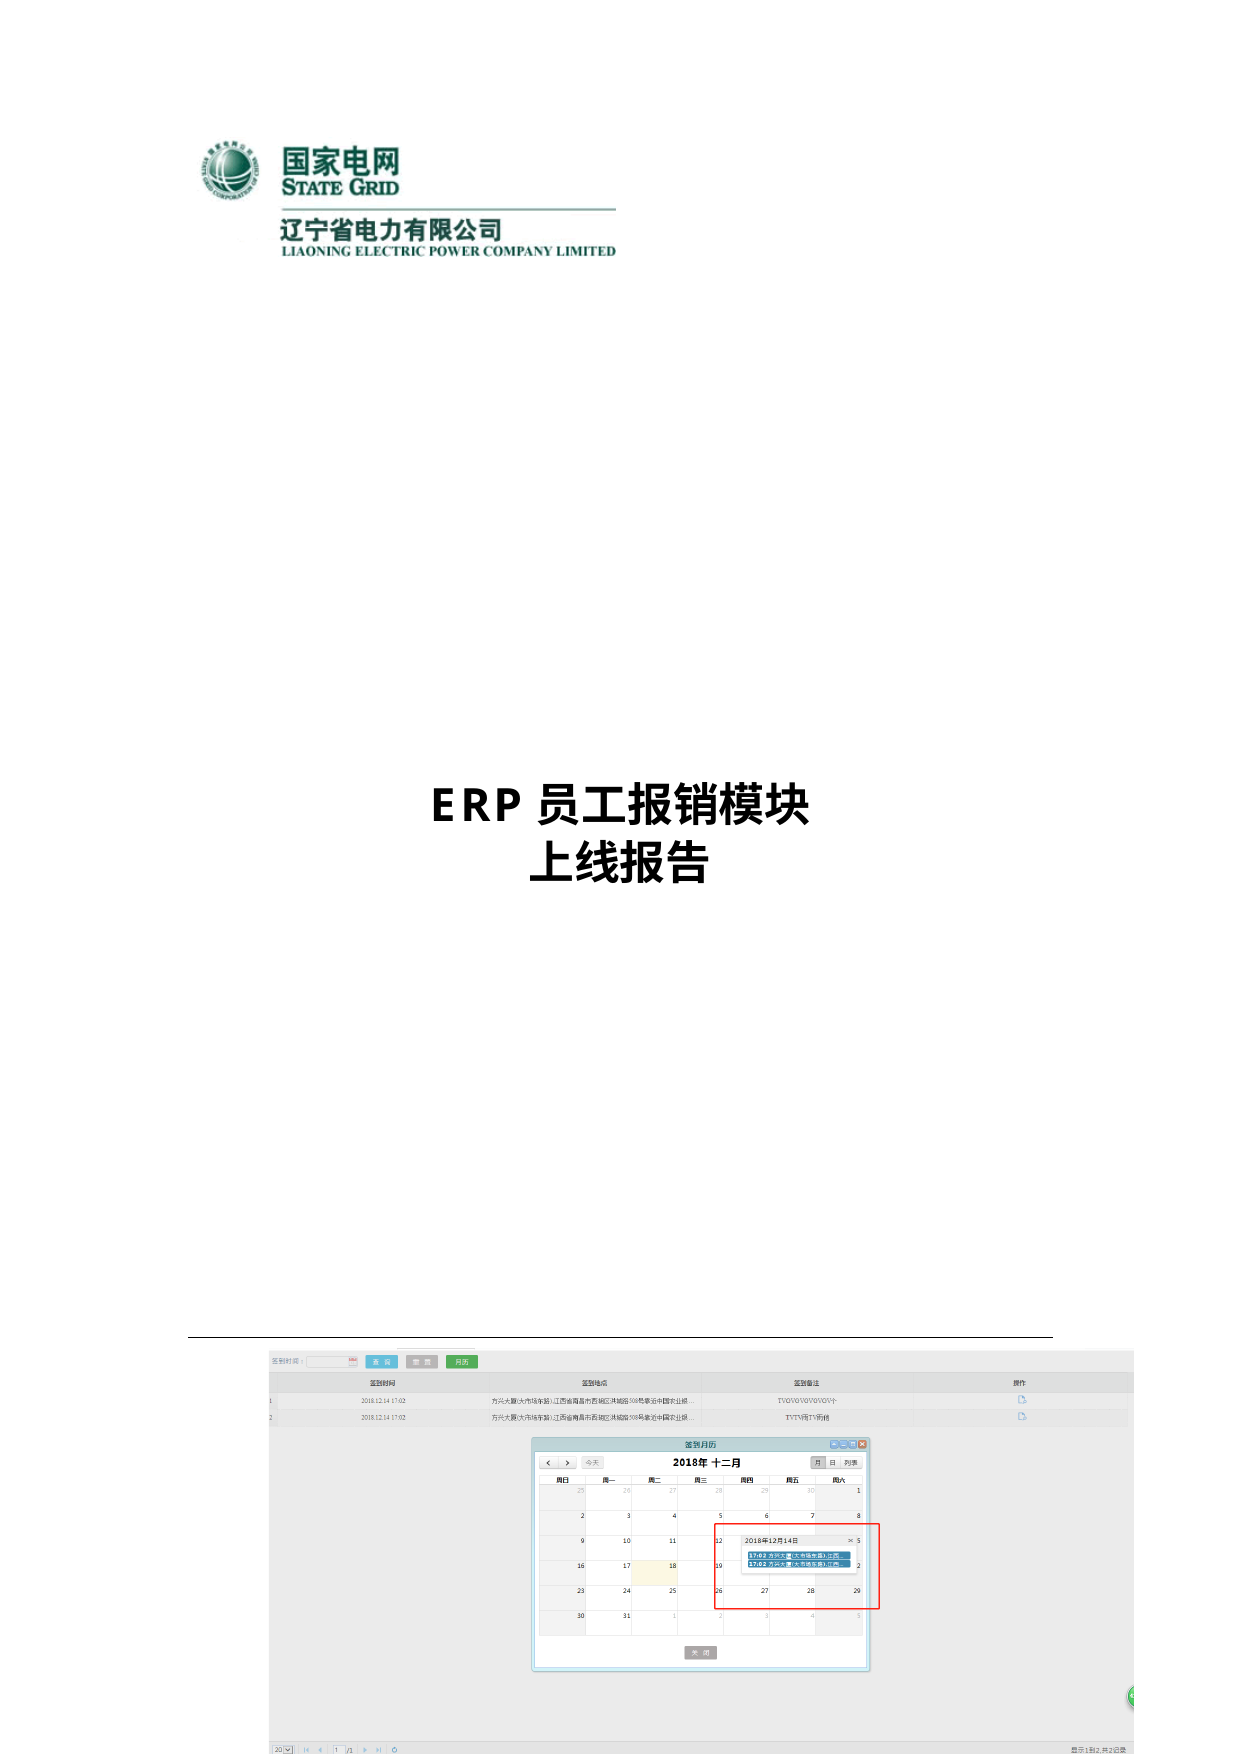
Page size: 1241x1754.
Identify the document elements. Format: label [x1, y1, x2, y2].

picture [268, 1348, 1134, 1754]
